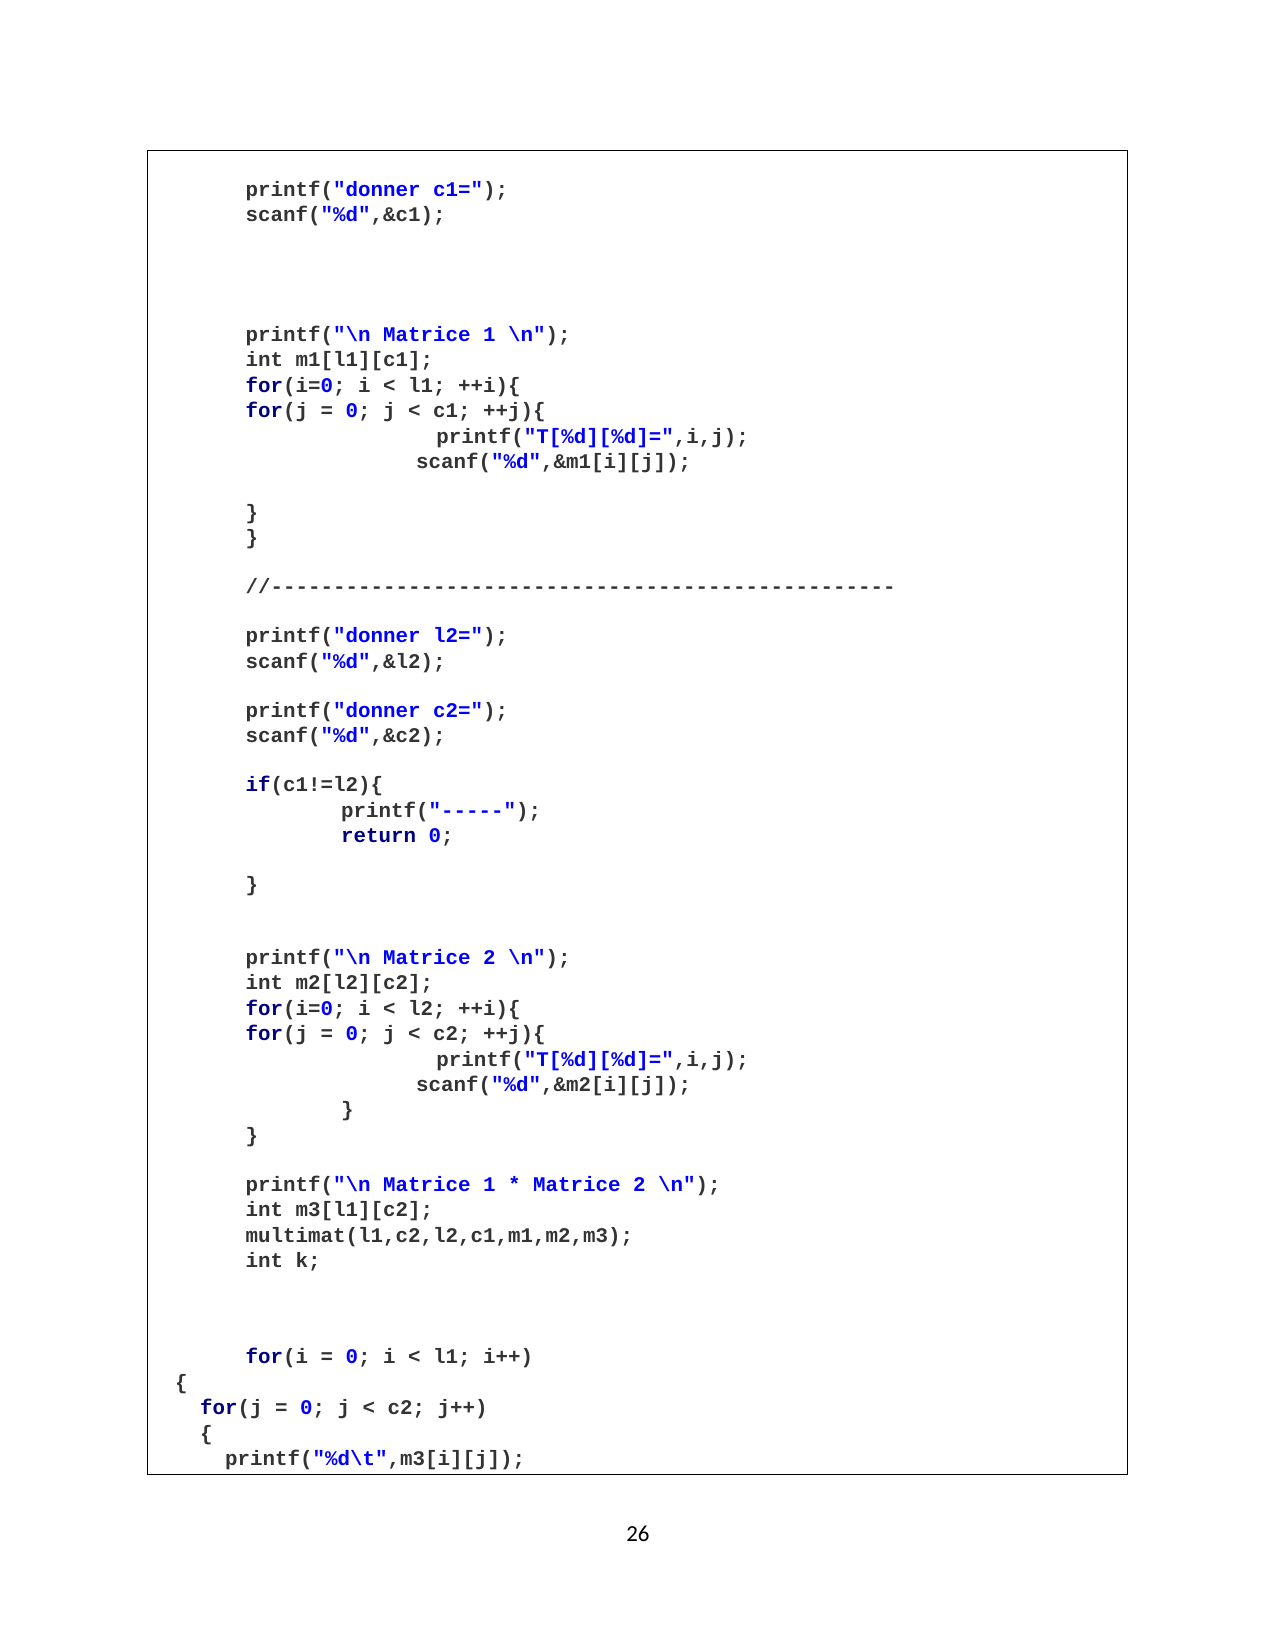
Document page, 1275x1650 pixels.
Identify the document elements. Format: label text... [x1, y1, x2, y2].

text printf("donner c1="); [150, 177, 1125, 202]
text } [150, 872, 1125, 898]
text scanf("%d",&c1); [150, 202, 1125, 228]
text if(c1!=l2){ [150, 773, 1125, 798]
text //-------------------------------------------------- [150, 574, 1125, 600]
text scanf("%d",&m2[i][j]); [150, 1072, 1125, 1098]
text return 0; [150, 823, 1125, 849]
text printf("donner c2="); [150, 698, 1125, 723]
text printf("%d\t",m3[i][j]); [148, 1443, 1127, 1474]
text scanf("%d",&l2); [150, 649, 1125, 674]
text printf("\n Matrice 1 \n"); [150, 322, 1125, 348]
text int m2[l2][c2]; [150, 971, 1125, 996]
text } [150, 500, 1125, 526]
text printf("\n Matrice 1 * Matrice 2 \n"); [150, 1172, 1125, 1198]
text } [150, 526, 1125, 551]
text for(i = 0; i < l1; i++) [150, 1345, 1125, 1370]
text { [150, 1370, 1125, 1396]
text printf("-----"); [150, 798, 1125, 823]
text for(j = 0; j < c1; ++j){ [150, 398, 1125, 424]
text for(i=0; i < l1; ++i){ [150, 373, 1125, 398]
text printf("\n Matrice 2 \n"); [150, 945, 1125, 971]
text printf("T[%d][%d]=",i,j); [150, 424, 1125, 449]
text for(i=0; i < l2; ++i){ [150, 996, 1125, 1021]
text printf("donner l2="); [150, 624, 1125, 649]
text int m3[l1][c2]; [150, 1198, 1125, 1223]
text printf("T[%d][%d]=",i,j); [150, 1047, 1125, 1072]
text int k; [150, 1248, 1125, 1274]
text for(j = 0; j < c2; j++) [150, 1396, 1125, 1421]
text for(j = 0; j < c2; ++j){ [150, 1021, 1125, 1047]
text scanf("%d",&c2); [150, 723, 1125, 749]
text { [150, 1421, 1125, 1443]
text scanf("%d",&m1[i][j]); [150, 449, 1125, 475]
text } [150, 1123, 1125, 1148]
text int m1[l1][c1]; [150, 348, 1125, 373]
text } [150, 1098, 1125, 1123]
text multimat(l1,c2,l2,c1,m1,m2,m3); [150, 1223, 1125, 1248]
